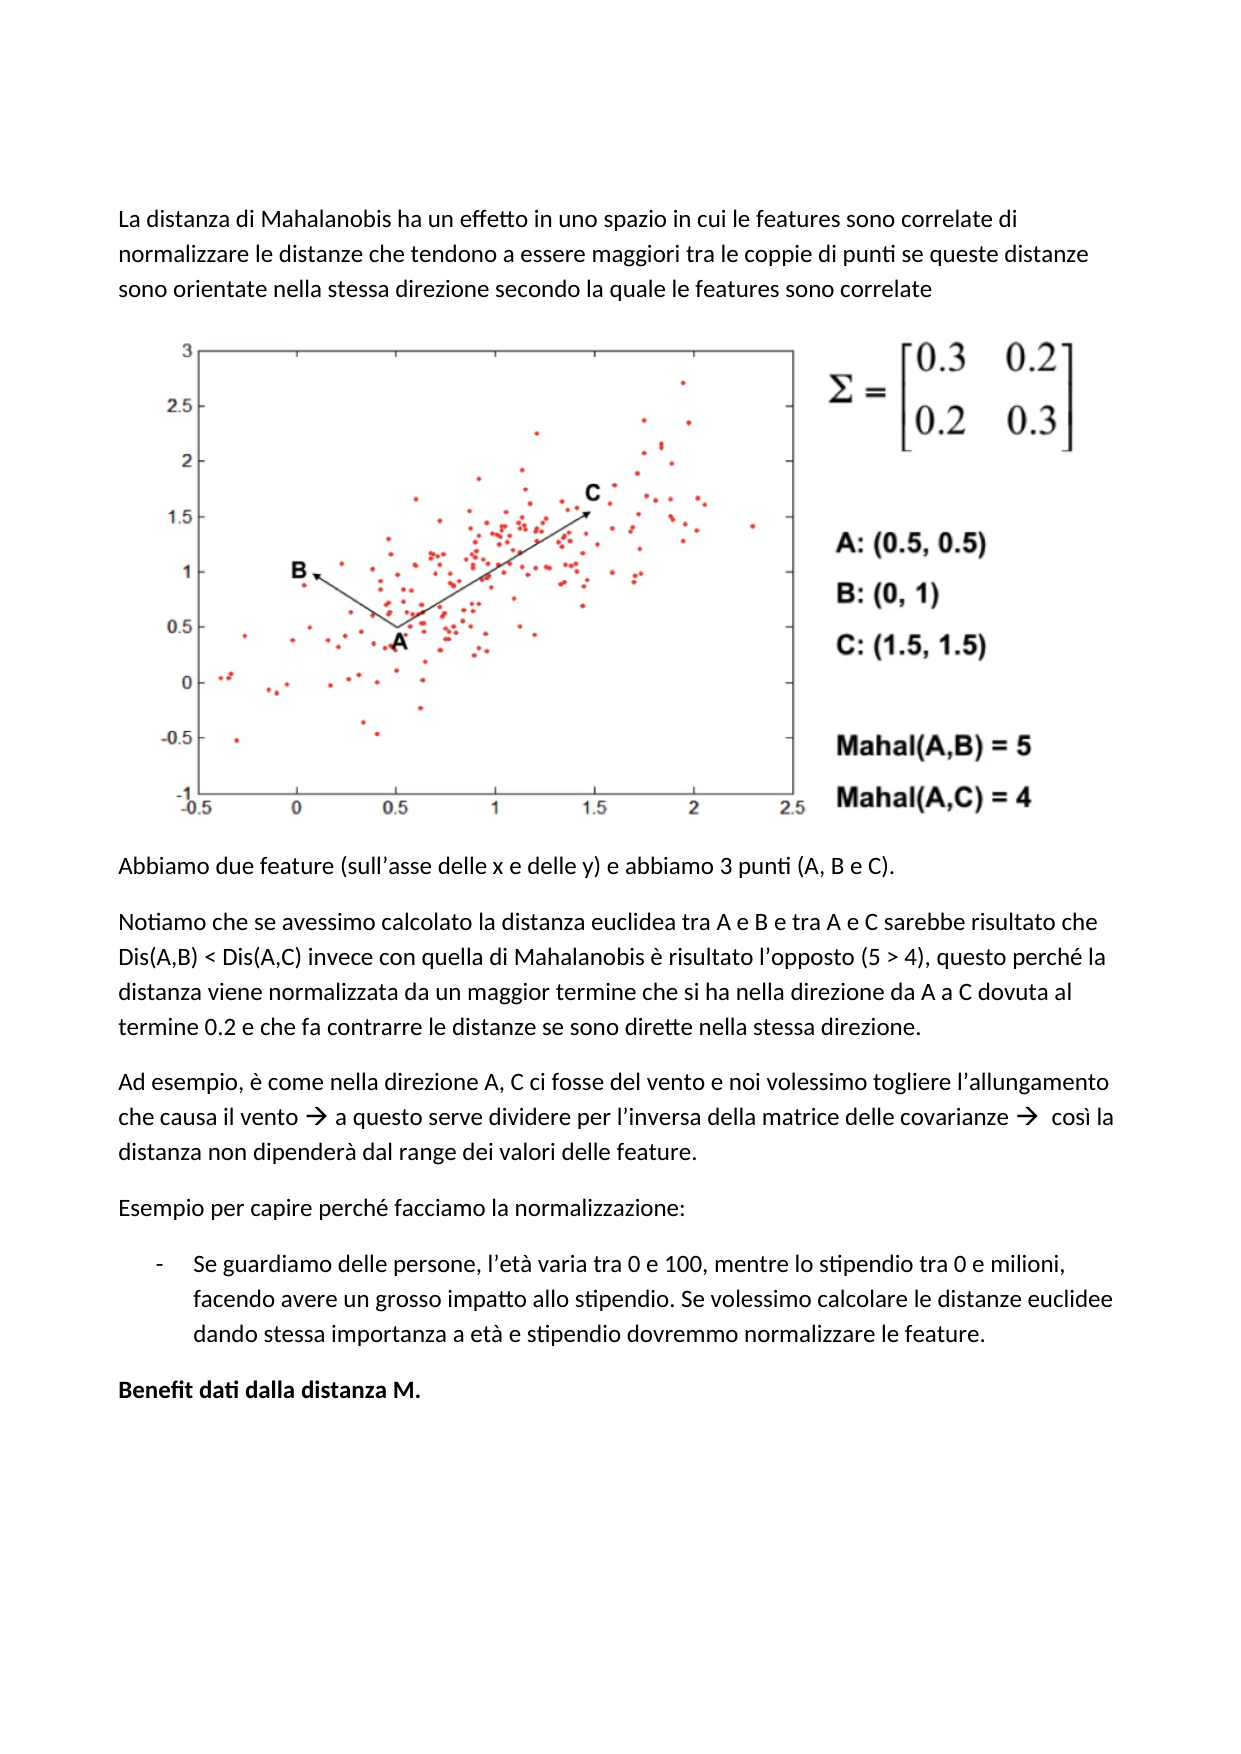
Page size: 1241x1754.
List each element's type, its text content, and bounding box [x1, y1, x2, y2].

text Ad esempio, è come nella direzione A, C ci fosse del vento e noi volessimo togliere l’allungamento che causa il vento a questo serve dividere per l’inversa della matrice delle covarianze così la distanza non dipenderà dal range dei valori delle feature. [118, 1067, 1122, 1167]
text La distanza di Mahalanobis ha un effetto in uno spazio in cui le features sono correlate di normalizzare le distanze che tendono a essere maggiori tra le coppie di punti se queste distanze sono orientate nella stessa direzione secondo la quale le features sono correlate [118, 203, 1122, 304]
text Benefit dati dalla distanza M. [118, 1374, 1122, 1404]
text Esempio per capire perché facciamo la normalizzazione: [118, 1192, 1122, 1223]
text Notiamo che se avessimo calcolato la distanza euclidea tra A e B e tra A e C sarebbe risultato che Dis(A,B) < Dis(A,C) invece con quella di Mahalanobis è risultato l’opposto (5 > 4), questo perché la distanza viene normalizzata da un maggior termine che si ha nella direzione da A a C dovuta al termine 0.2 e che fa contrarre le distanze se sono dirette nella stessa direzione. [118, 906, 1122, 1041]
picture [144, 329, 1096, 825]
text Abbiamo due feature (sull’asse delle x e delle y) e abbiamo 3 punti (A, B e C). [118, 850, 1122, 880]
list Se guardiamo delle persone, l’età varia tra 0 e 100, mentre lo stipendio tra 0 e milioni, facendo avere un grosso impatto allo stipendio. Se volessimo calcolare le distanze euclidee dando stessa importanza a età e stipendio dovremmo normalizzare le feature. [156, 1248, 1122, 1349]
